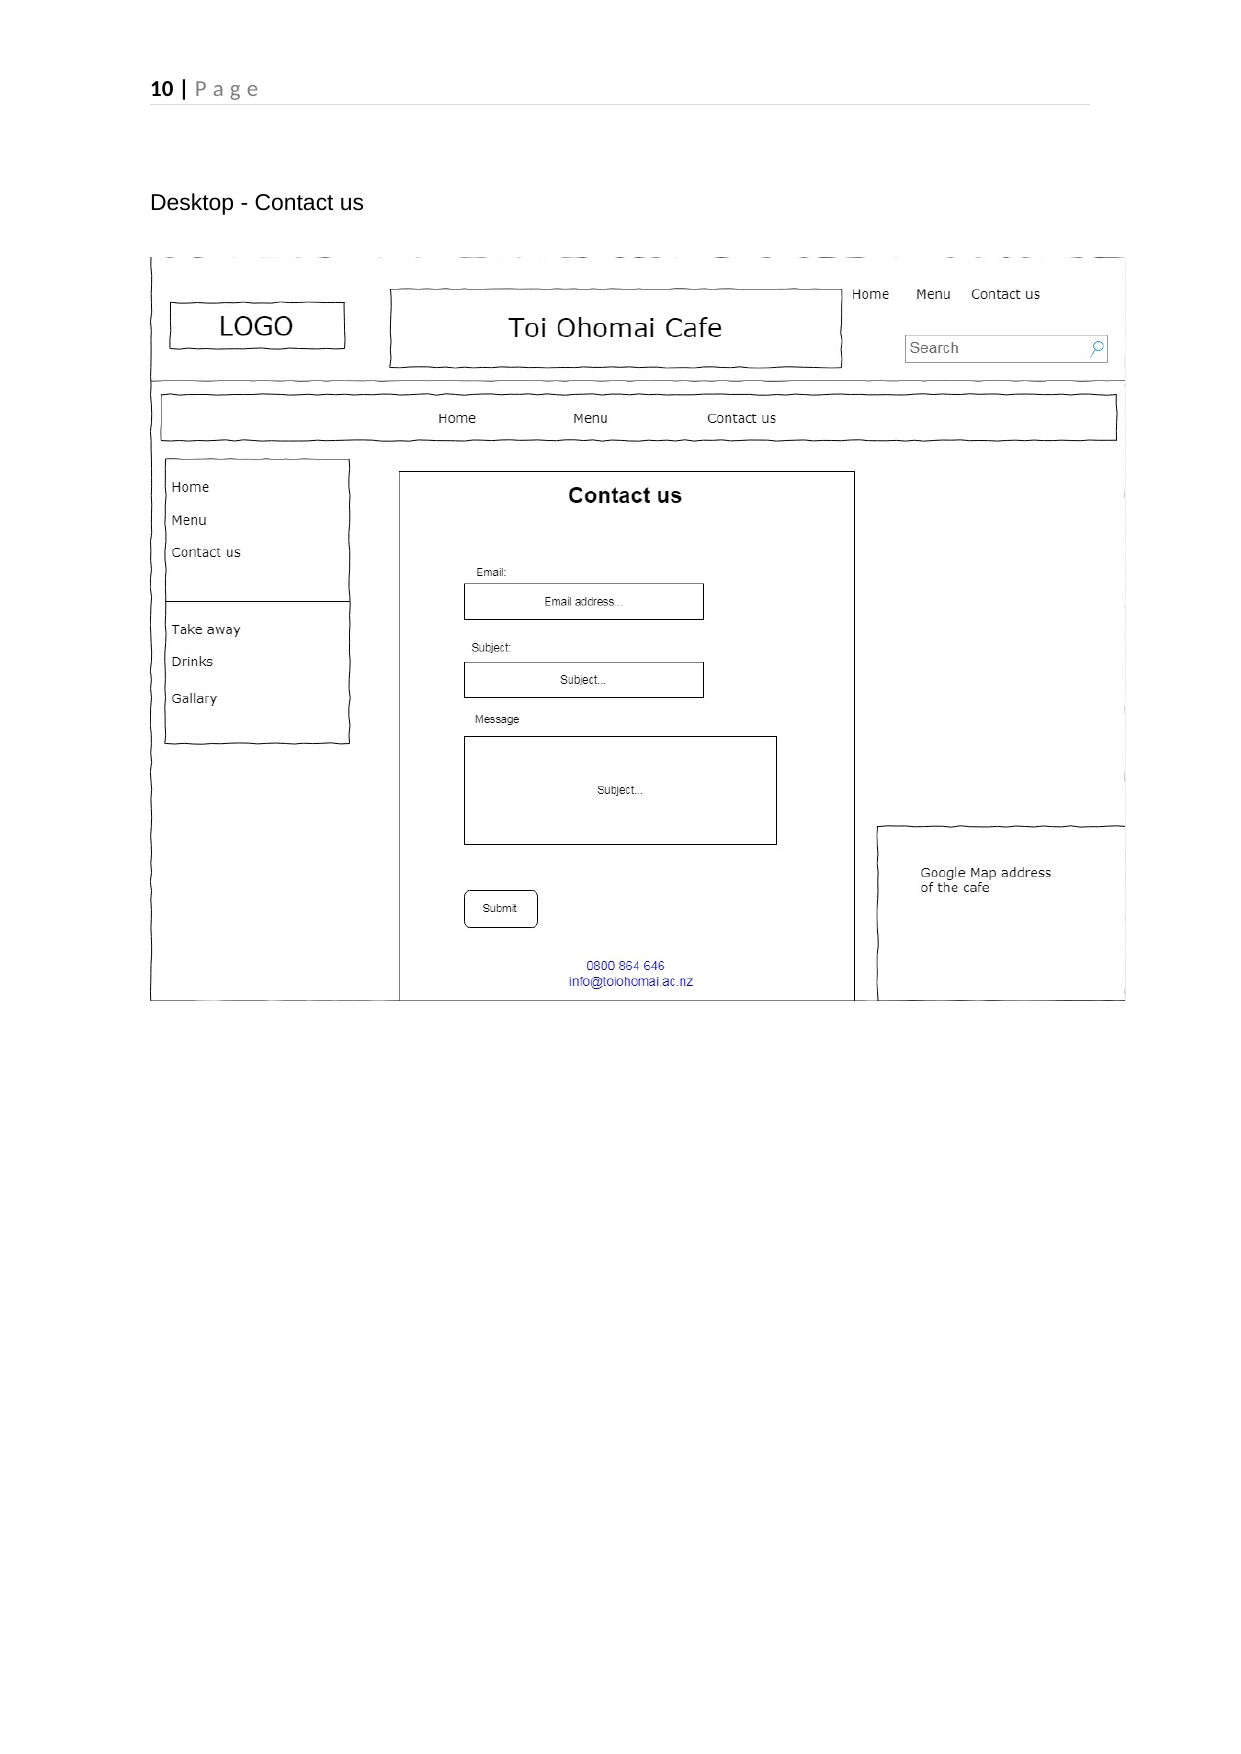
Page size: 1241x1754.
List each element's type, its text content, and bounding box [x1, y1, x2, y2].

text Desktop - Contact us [150, 189, 1090, 215]
picture [150, 257, 1125, 1001]
